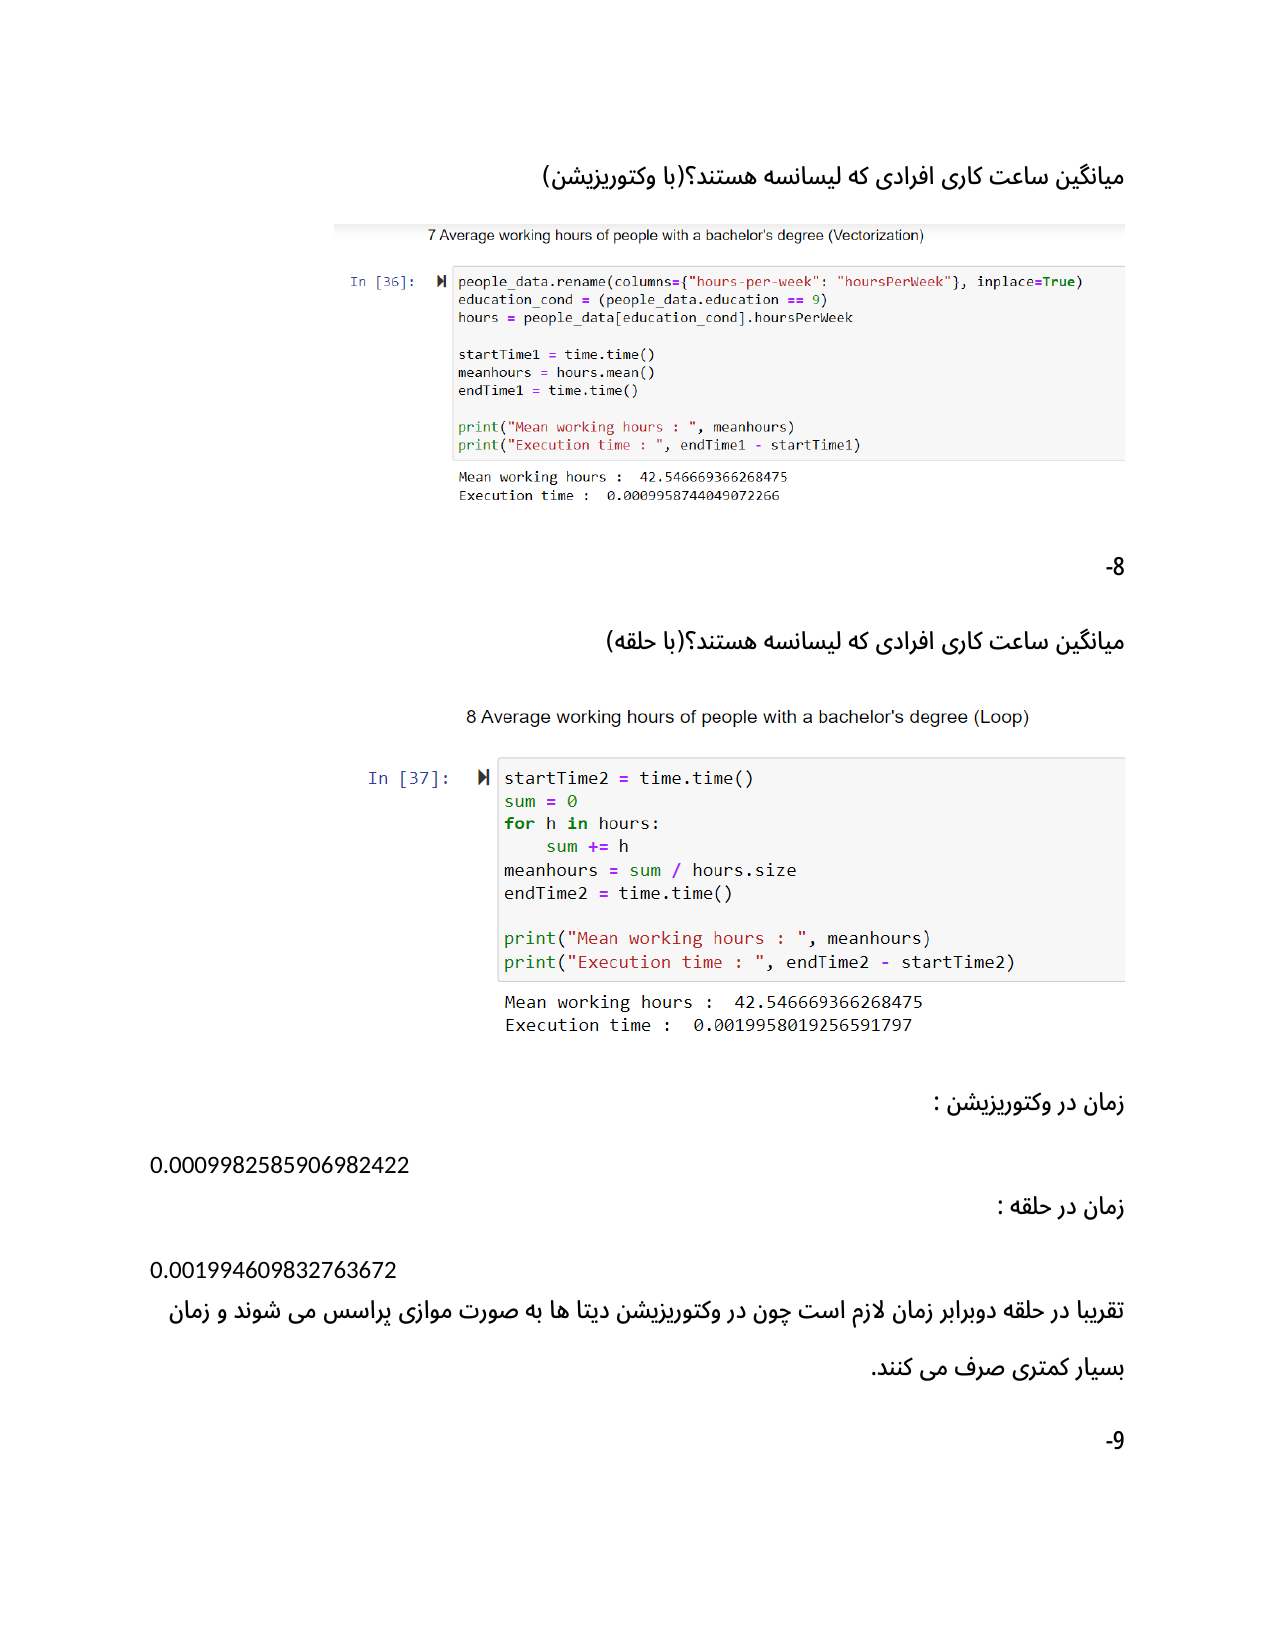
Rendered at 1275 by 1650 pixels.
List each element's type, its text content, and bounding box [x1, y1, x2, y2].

text 0.0009982585906982422 [150, 1149, 1125, 1180]
text 0.001994609832763672 [150, 1254, 1125, 1284]
picture [331, 688, 1125, 1058]
text میانگین ساعت کاری افرادی که لیسانسه هستند؟(با حلقه) [150, 615, 1125, 668]
text زمان در وکتوریزیشن : [150, 1076, 1125, 1129]
text زمان در حلقه : [150, 1180, 1125, 1233]
text 9- [150, 1415, 1125, 1468]
text 8- [150, 541, 1125, 594]
picture [334, 223, 1125, 523]
text میانگین ساعت کاری افرادی که لیسانسه هستند؟(با وکتوریزیشن) [150, 150, 1125, 203]
text تقریبا در حلقه دوبرابر زمان لازم است چون در وکتوریزیشن دیتا ها به صورت موازی پراسس می شوند و زمان بسیار کمتری صرف می کنند. [150, 1284, 1125, 1394]
